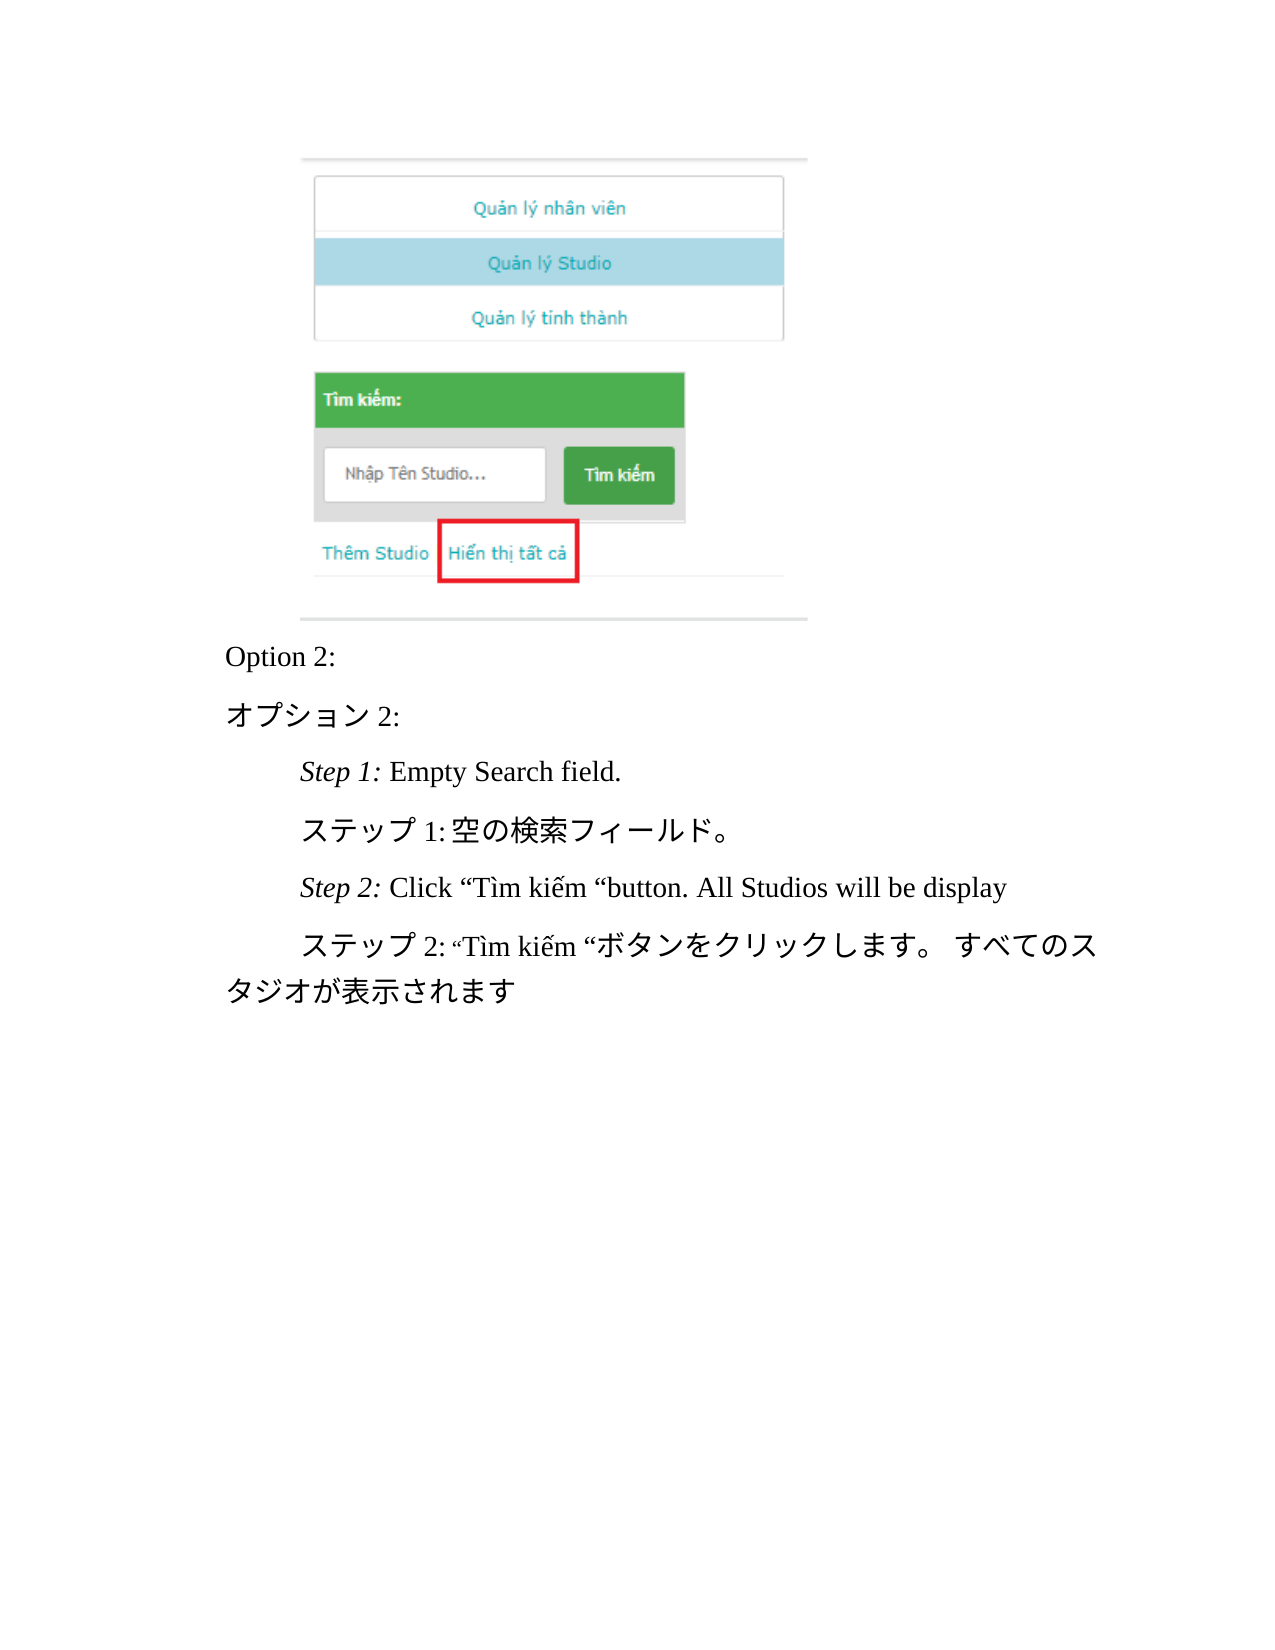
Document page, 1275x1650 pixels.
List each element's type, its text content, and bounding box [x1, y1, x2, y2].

text Step 1: Empty Search field. [225, 754, 1125, 788]
text Option 2: [150, 639, 1125, 673]
text ステップ 2: “Tìm kiếm “ボタンをクリックします。 すべてのスタジオが表示されます [225, 922, 1125, 1010]
text ステップ 1: 空の検索フィールド。 [225, 807, 1125, 850]
picture [300, 150, 808, 621]
text オプション 2: [150, 692, 1125, 734]
text Step 2: Click “Tìm kiếm “button. All Studios will be display [225, 870, 1125, 903]
